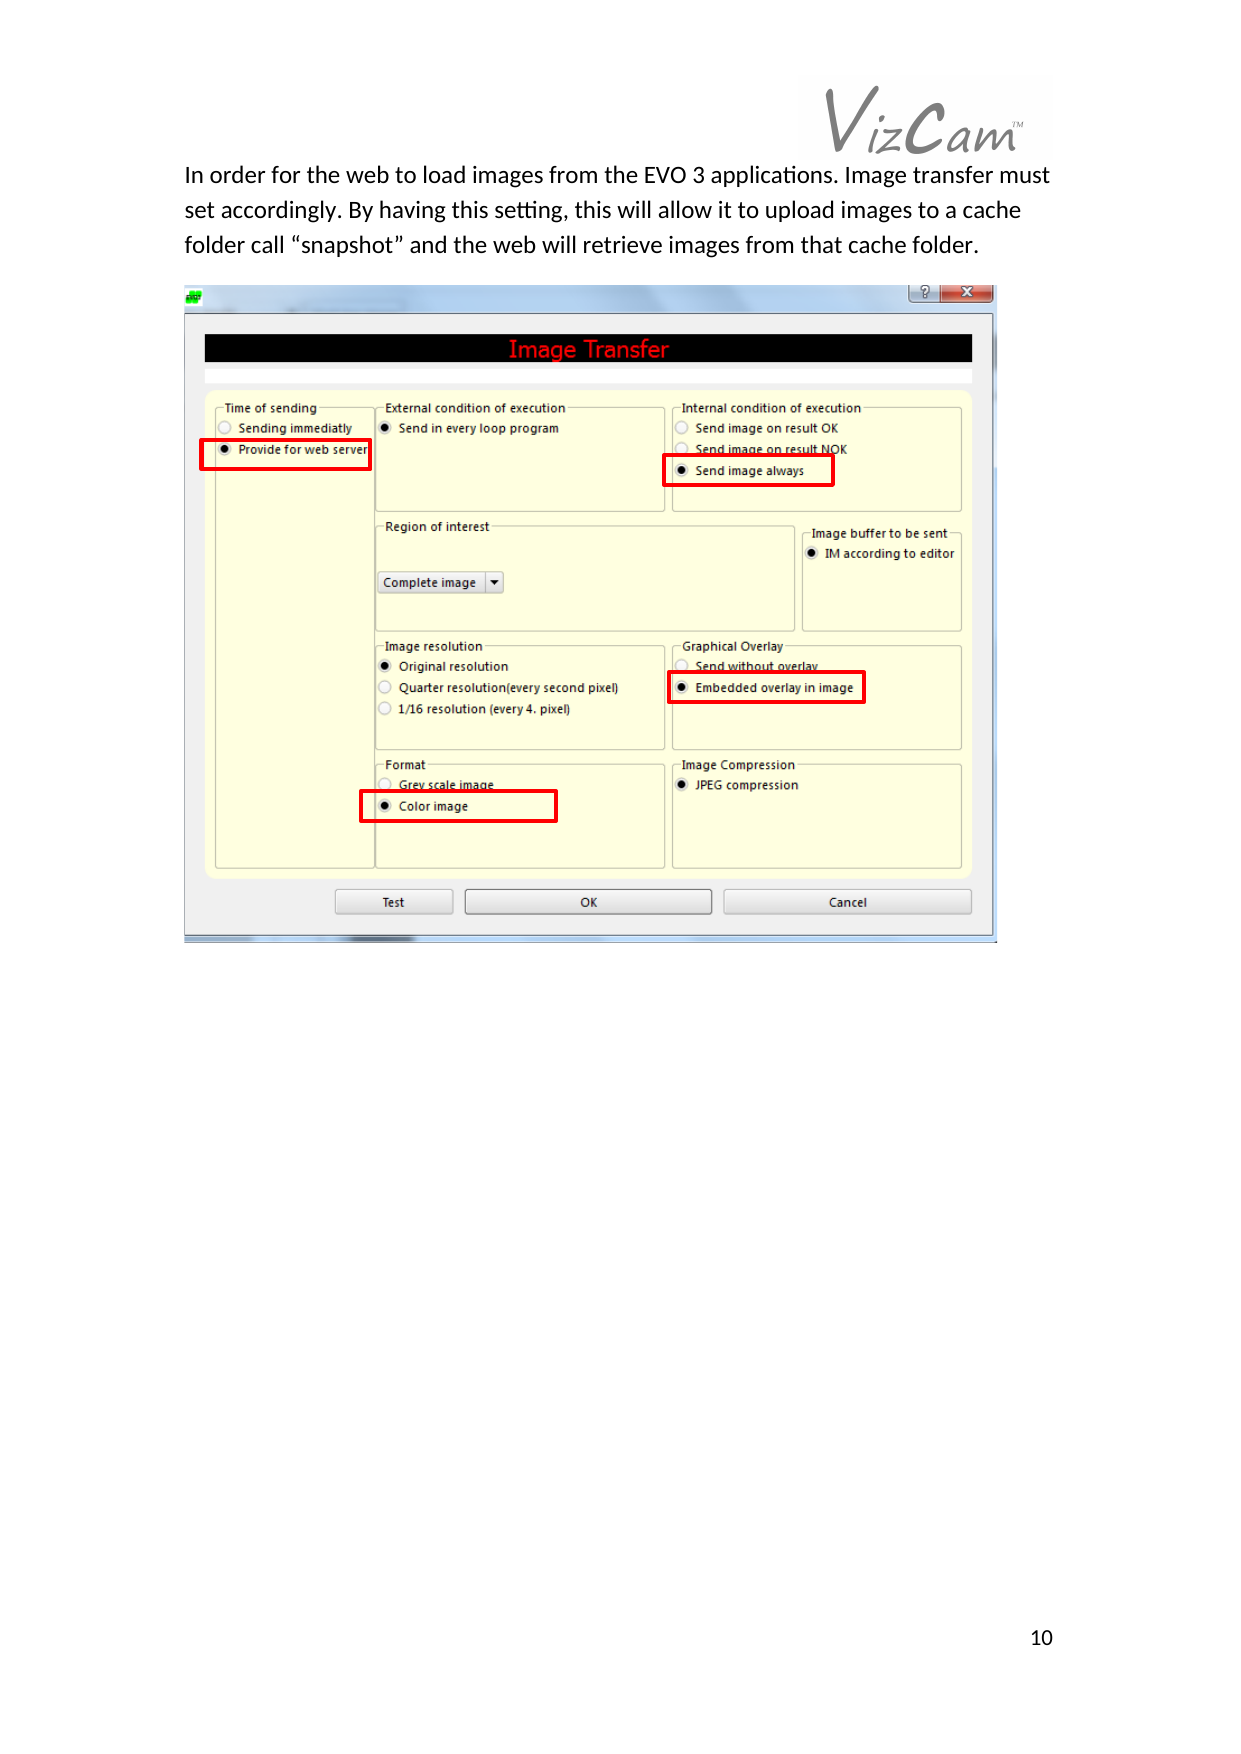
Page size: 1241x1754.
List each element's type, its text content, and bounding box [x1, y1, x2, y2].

picture [184, 285, 998, 943]
picture [798, 75, 1053, 160]
text In order for the web to load images from the EVO 3 applications. Image transfer must set accordingly. By having this setting, this will allow it to upload images to a cache folder call “snapshot” and the web will retrieve images from that cache folder. [184, 159, 1053, 260]
